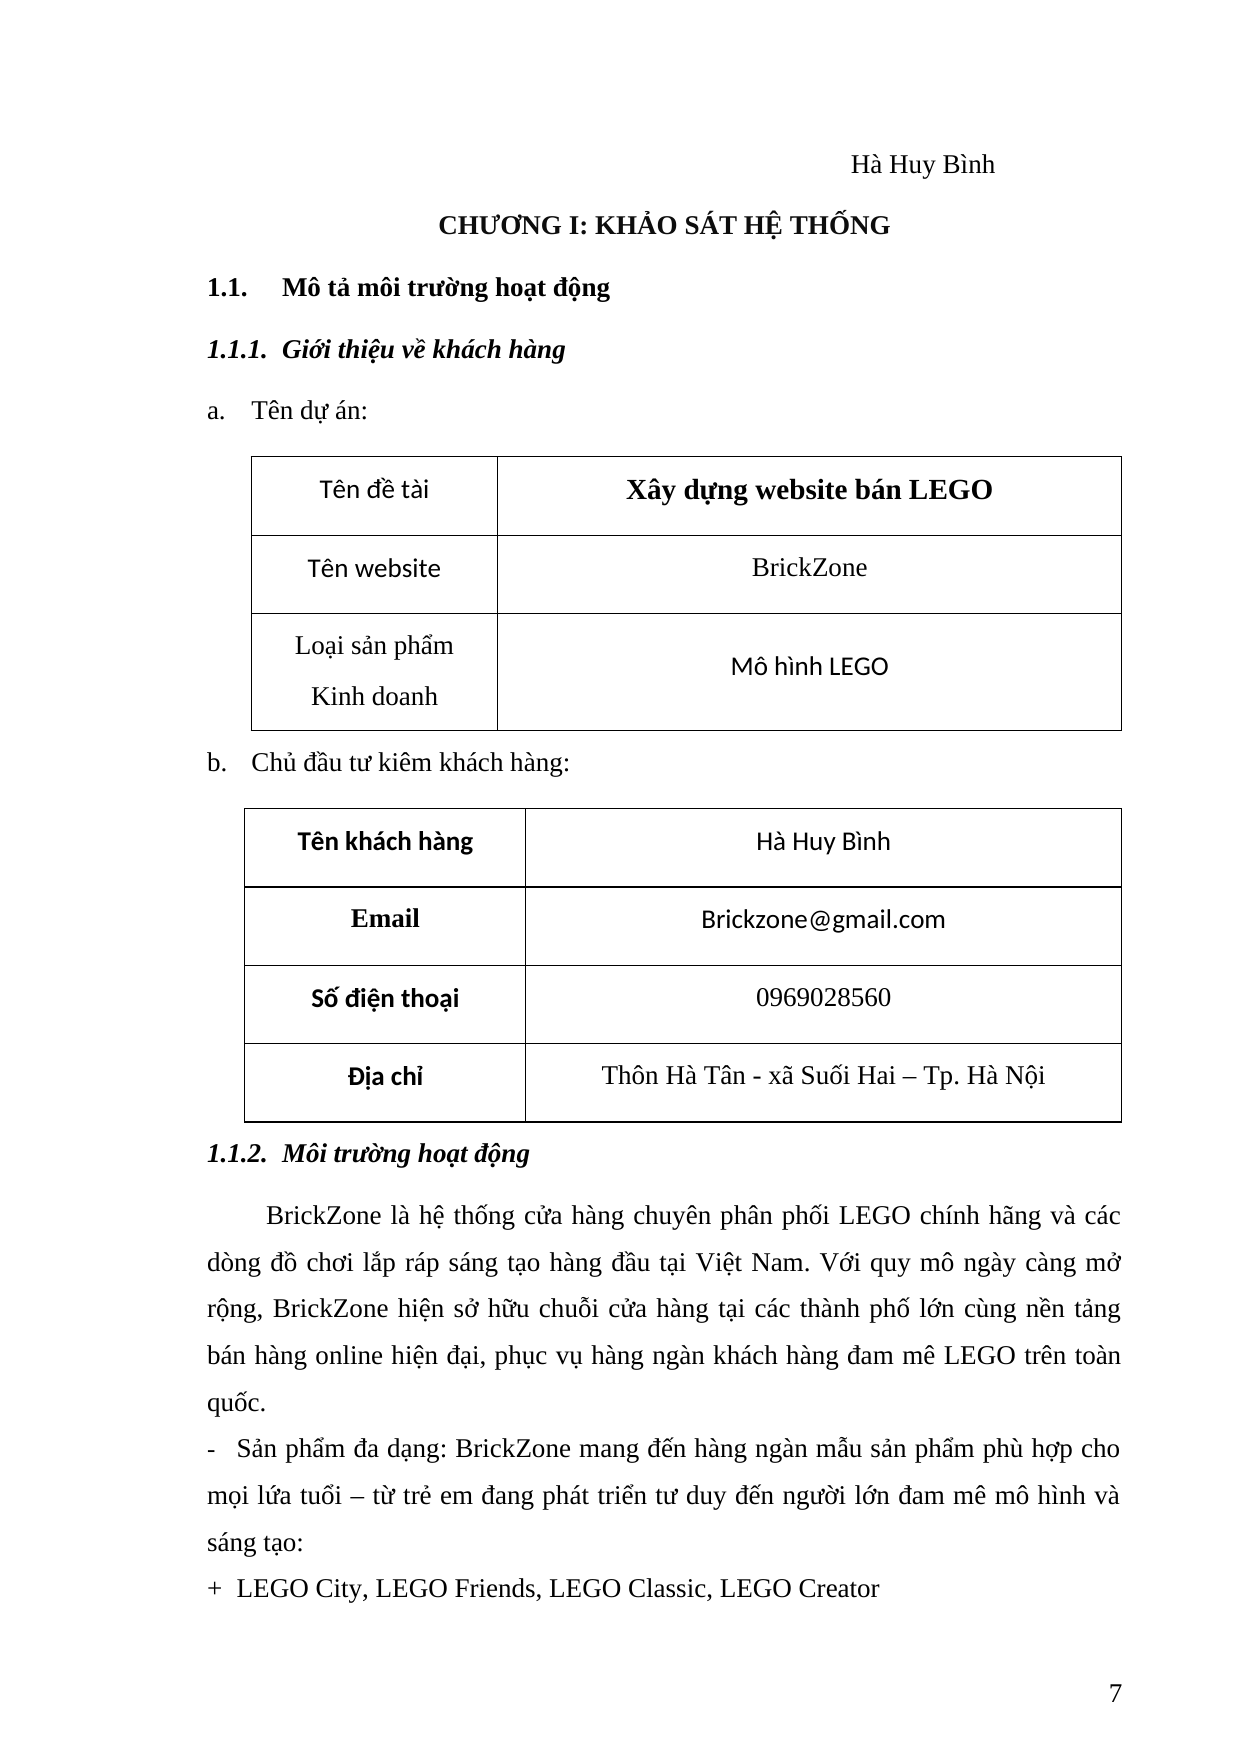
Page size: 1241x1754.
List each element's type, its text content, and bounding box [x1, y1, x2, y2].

list Chủ đầu tư kiêm khách hàng: [207, 746, 1122, 778]
table_cell Địa chỉ [245, 1044, 525, 1121]
subtitle Môi trường hoạt động [207, 1137, 1122, 1169]
table_cell Tên website [252, 536, 497, 613]
table_header Xây dựng website bán LEGO [498, 457, 1121, 535]
list LEGO City, LEGO Friends, LEGO Classic, LEGO Creator [207, 1572, 1122, 1604]
subtitle Mô tả môi trường hoạt động [207, 271, 1122, 302]
list Tên dự án: [207, 394, 1122, 426]
table_cell Brickzone@gmail.com [526, 888, 1121, 965]
text Hà Huy Bình [207, 148, 1122, 179]
table_cell Loại sản phẩm Kinh doanh [252, 614, 497, 730]
table_cell BrickZone [498, 536, 1121, 613]
subtitle Giới thiệu về khách hàng [207, 333, 1122, 364]
table_header Tên đề tài [252, 457, 497, 535]
list Sản phẩm đa dạng: BrickZone mang đến hàng ngàn mẫu sản phẩm phù hợp cho mọi lứa tuổi – từ trẻ em đang phát triển tư duy đến người lớn đam mê mô hình và sáng tạo: [207, 1432, 1122, 1557]
table_header Hà Huy Bình [526, 809, 1121, 886]
table_cell Số điện thoại [245, 966, 525, 1043]
table_cell 0969028560 [526, 966, 1121, 1043]
text BrickZone là hệ thống cửa hàng chuyên phân phối LEGO chính hãng và các dòng đồ chơi lắp ráp sáng tạo hàng đầu tại Việt Nam. Với quy mô ngày càng mở rộng, BrickZone hiện sở hữu chuỗi cửa hàng tại các thành phố lớn cùng nền tảng bán hàng online hiện đại, phục vụ hàng ngàn khách hàng đam mê LEGO trên toàn quốc. [207, 1199, 1122, 1417]
table_cell Email [245, 888, 525, 965]
subtitle CHƯƠNG I: KHẢO SÁT HỆ THỐNG [207, 209, 1122, 241]
table_header Tên khách hàng [245, 809, 525, 886]
table_cell Mô hình LEGO [498, 614, 1121, 730]
table_cell Thôn Hà Tân - xã Suối Hai – Tp. Hà Nội [526, 1044, 1121, 1121]
